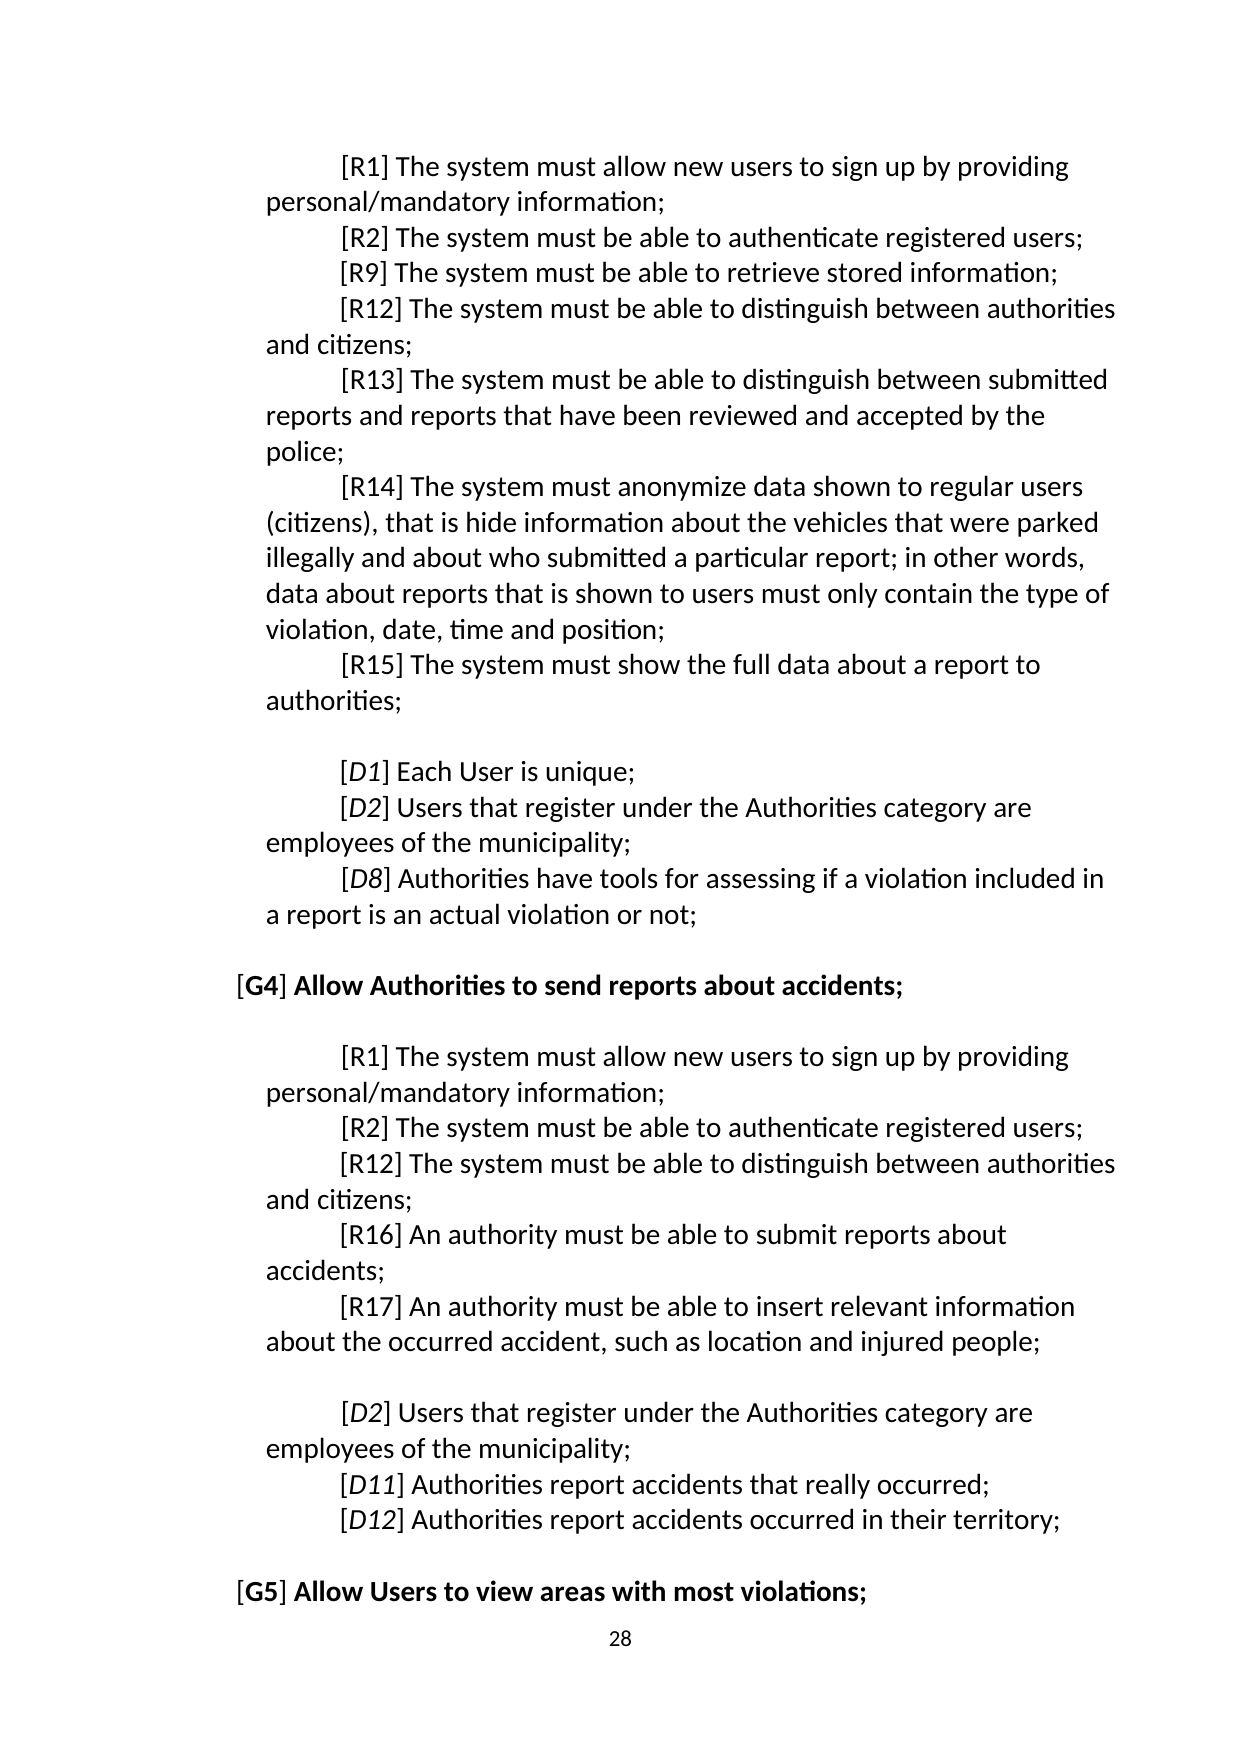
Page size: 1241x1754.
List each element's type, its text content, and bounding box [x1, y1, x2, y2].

text [R2] The system must be able to authenticate registered users; [266, 1109, 1122, 1145]
text [R13] The system must be able to distinguish between submitted reports and reports that have been reviewed and accepted by the police; [266, 361, 1122, 468]
text [R9] The system must be able to retrieve stored information; [236, 254, 1122, 290]
text [D11] Authorities report accidents that really occurred; [236, 1466, 1122, 1501]
text [R16] An authority must be able to submit reports about accidents; [266, 1216, 1122, 1288]
text [R12] The system must be able to distinguish between authorities and citizens; [266, 1145, 1122, 1216]
text [R1] The system must allow new users to sign up by providing personal/mandatory information; [266, 148, 1122, 219]
text [R17] An authority must be able to insert relevant information about the occurred accident, such as location and injured people; [266, 1288, 1122, 1359]
text [G4] Allow Authorities to send reports about accidents; [236, 967, 1122, 1003]
text [D2] Users that register under the Authorities category are employees of the municipality; [266, 789, 1122, 860]
text [D12] Authorities report accidents occurred in their territory; [236, 1501, 1122, 1537]
text [D8] Authorities have tools for assessing if a violation included in a report is an actual violation or not; [266, 860, 1122, 931]
text [R14] The system must anonymize data shown to regular users (citizens), that is hide information about the vehicles that were parked illegally and about who submitted a particular report; in other words, data about reports that is shown to users must only contain the type of violation, date, time and position; [266, 468, 1122, 646]
text [G5] Allow Users to view areas with most violations; [236, 1573, 1122, 1608]
text [R12] The system must be able to distinguish between authorities and citizens; [266, 290, 1122, 361]
text [D1] Each User is unique; [236, 753, 1122, 789]
text [R1] The system must allow new users to sign up by providing personal/mandatory information; [266, 1038, 1122, 1109]
text [R15] The system must show the full data about a report to authorities; [266, 646, 1122, 718]
text [R2] The system must be able to authenticate registered users; [266, 219, 1122, 254]
text [D2] Users that register under the Authorities category are employees of the municipality; [266, 1394, 1122, 1466]
